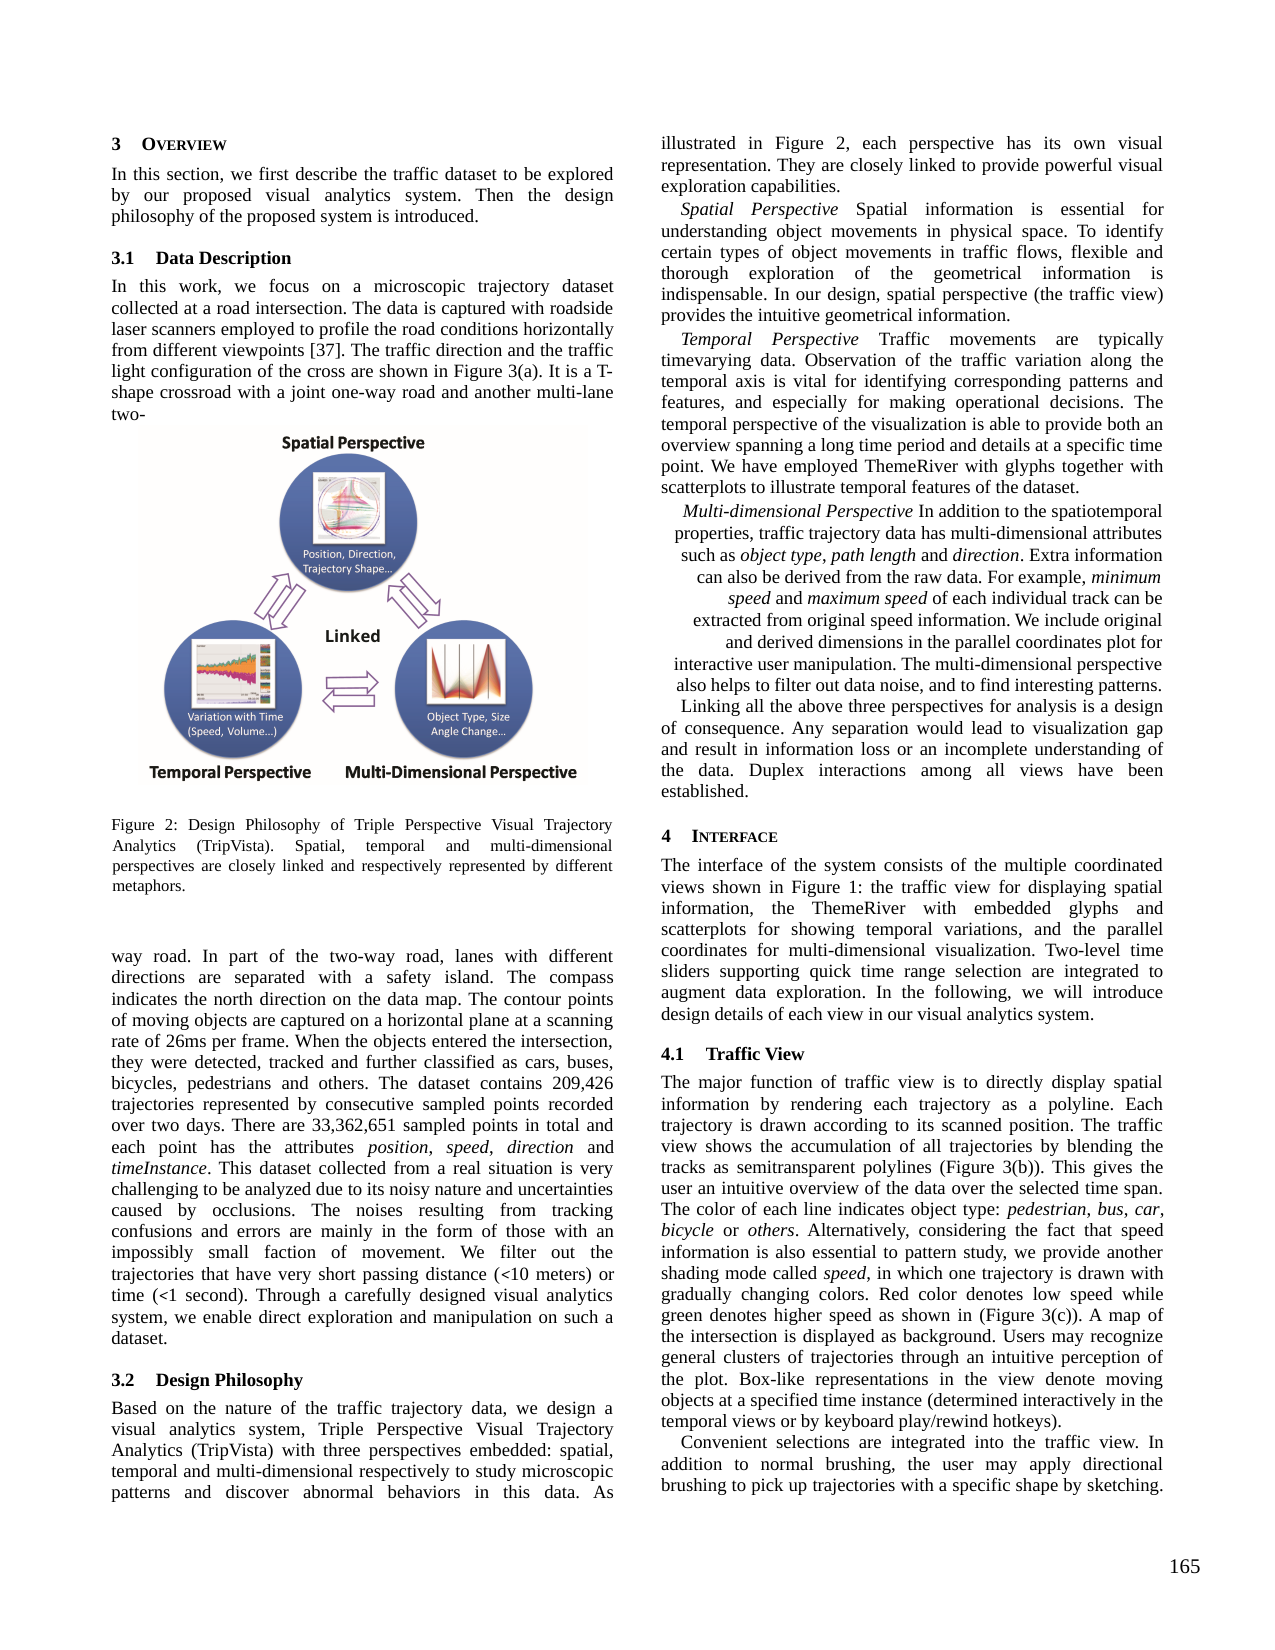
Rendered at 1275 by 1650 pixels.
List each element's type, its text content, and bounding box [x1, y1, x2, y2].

text Linking all the above three perspectives for analysis is a design of consequence. Any separation would lead to visualization gap and result in information loss or an incomplete understanding of the data. Duplex interactions among all views have been established. [661, 696, 1164, 802]
text Based on the nature of the traffic trajectory data, we design a visual analytics system, Triple Perspective Visual Trajectory Analytics (TripVista) with three perspectives embedded: spatial, temporal and multi-dimensional respectively to study microscopic patterns and discover abnormal behaviors in this data. As illustrated in Figure 2, each perspective has its own visual representation. They are closely linked to provide powerful visual exploration capabilities. [111, 1397, 614, 1503]
text The major function of traffic view is to directly display spatial information by rendering each trajectory as a polyline. Each trajectory is drawn according to its scanned position. The traffic view shows the accumulation of all trajectories by blending the tracks as semitransparent polylines (Figure 3(b)). This gives the user an intuitive overview of the data over the selected time span. The color of each line indicates object type: pedestrian, bus, car, bicycle or others. Alternatively, considering the fact that speed information is also essential to pattern study, we provide another shading mode called speed, in which one trajectory is drawn with gradually changing colors. Red color denotes low speed while green denotes higher speed as shown in (Figure 3(c)). A map of the intersection is displayed as background. Users may recognize general clusters of trajectories through an intuitive perception of the plot. Box-like representations in the view denote moving objects at a specified time instance (determined interactively in the temporal views or by keyboard play/rewind hotkeys). [661, 1072, 1164, 1431]
text The interface of the system consists of the multiple coordinated views shown in Figure 1: the traffic view for displaying spatial information, the ThemeRiver with embedded glyphs and scatterplots for showing temporal variations, and the parallel coordinates for multi-dimensional visualization. Two-level time sliders supporting quick time range selection are integrated to augment data exploration. In the following, we will introduce design details of each view in our visual analytics system. [661, 855, 1164, 1024]
picture [137, 424, 588, 785]
subtitle INTERFACE [661, 825, 1163, 846]
text In this work, we focus on a microscopic trajectory dataset collected at a road intersection. The data is captured with roadside laser scanners employed to profile the road conditions horizontally from different viewpoints [37]. The traffic direction and the traffic light configuration of the cross are shown in Figure 3(a). It is a T-shape crossroad with a joint one-way road and another multi-lane two- [111, 276, 614, 424]
text In this section, we first describe the traffic dataset to be explored by our proposed visual analytics system. Then the design philosophy of the proposed system is introduced. [111, 163, 614, 227]
subtitle Traffic View [661, 1043, 1163, 1064]
text way road. In part of the two-way road, lanes with different directions are separated with a safety island. The compass indicates the north direction on the data map. The contour points of moving objects are captured on a horizontal plane at a scanning rate of 26ms per frame. When the objects entered the intersection, they were detected, tracked and further classified as cars, buses, bicycles, pedestrians and others. The dataset contains 209,426 trajectories represented by consecutive sampled points recorded over two days. There are 33,362,651 sampled points in total and each point has the attributes position, speed, direction and timeInstance. This dataset collected from a real situation is very challenging to be analyzed due to its noisy nature and uncertainties caused by occlusions. The noises resulting from tracking confusions and errors are mainly in the form of those with an impossibly small faction of movement. We filter out the trajectories that have very short passing distance (<10 meters) or time (<1 second). Through a carefully designed visual analytics system, we enable direct exploration and manipulation on such a dataset. [111, 946, 614, 1349]
text Multi-dimensional Perspective In addition to the spatiotemporal properties, traffic trajectory data has multi-dimensional attributes such as object type, path length and direction. Extra information can also be derived from the raw data. For example, minimum speed and maximum speed of each individual track can be extracted from original speed information. We include original and derived dimensions in the parallel coordinates plot for interactive user manipulation. The multi-dimensional perspective also helps to filter out data noise, and to find interesting patterns. [662, 500, 1163, 696]
subtitle Data Description [111, 247, 613, 269]
text Figure 2: Design Philosophy of Triple Perspective Visual Trajectory Analytics (TripVista). Spatial, temporal and multi-dimensional perspectives are closely linked and respectively represented by different metaphors. [111, 815, 613, 895]
subtitle Design Philosophy [111, 1368, 613, 1390]
text Based on the nature of the traffic trajectory data, we design a visual analytics system, Triple Perspective Visual Trajectory Analytics (TripVista) with three perspectives embedded: spatial, temporal and multi-dimensional respectively to study microscopic patterns and discover abnormal behaviors in this data. As illustrated in Figure 2, each perspective has its own visual representation. They are closely linked to provide powerful visual exploration capabilities. [661, 133, 1164, 196]
subtitle OVERVIEW [111, 133, 613, 154]
text Spatial Perspective Spatial information is essential for understanding object movements in physical space. To identify certain types of object movements in traffic flows, flexible and thorough exploration of the geometrical information is indispensable. In our design, spatial perspective (the traffic view) provides the intuitive geometrical information. [661, 199, 1164, 326]
text Temporal Perspective Traffic movements are typically timevarying data. Observation of the traffic variation along the temporal axis is vital for identifying corresponding patterns and features, and especially for making operational decisions. The temporal perspective of the visualization is able to provide both an overview spanning a long time period and details at a specific time point. We have employed ThemeRiver with glyphs together with scatterplots to illustrate temporal features of the dataset. [661, 328, 1164, 497]
